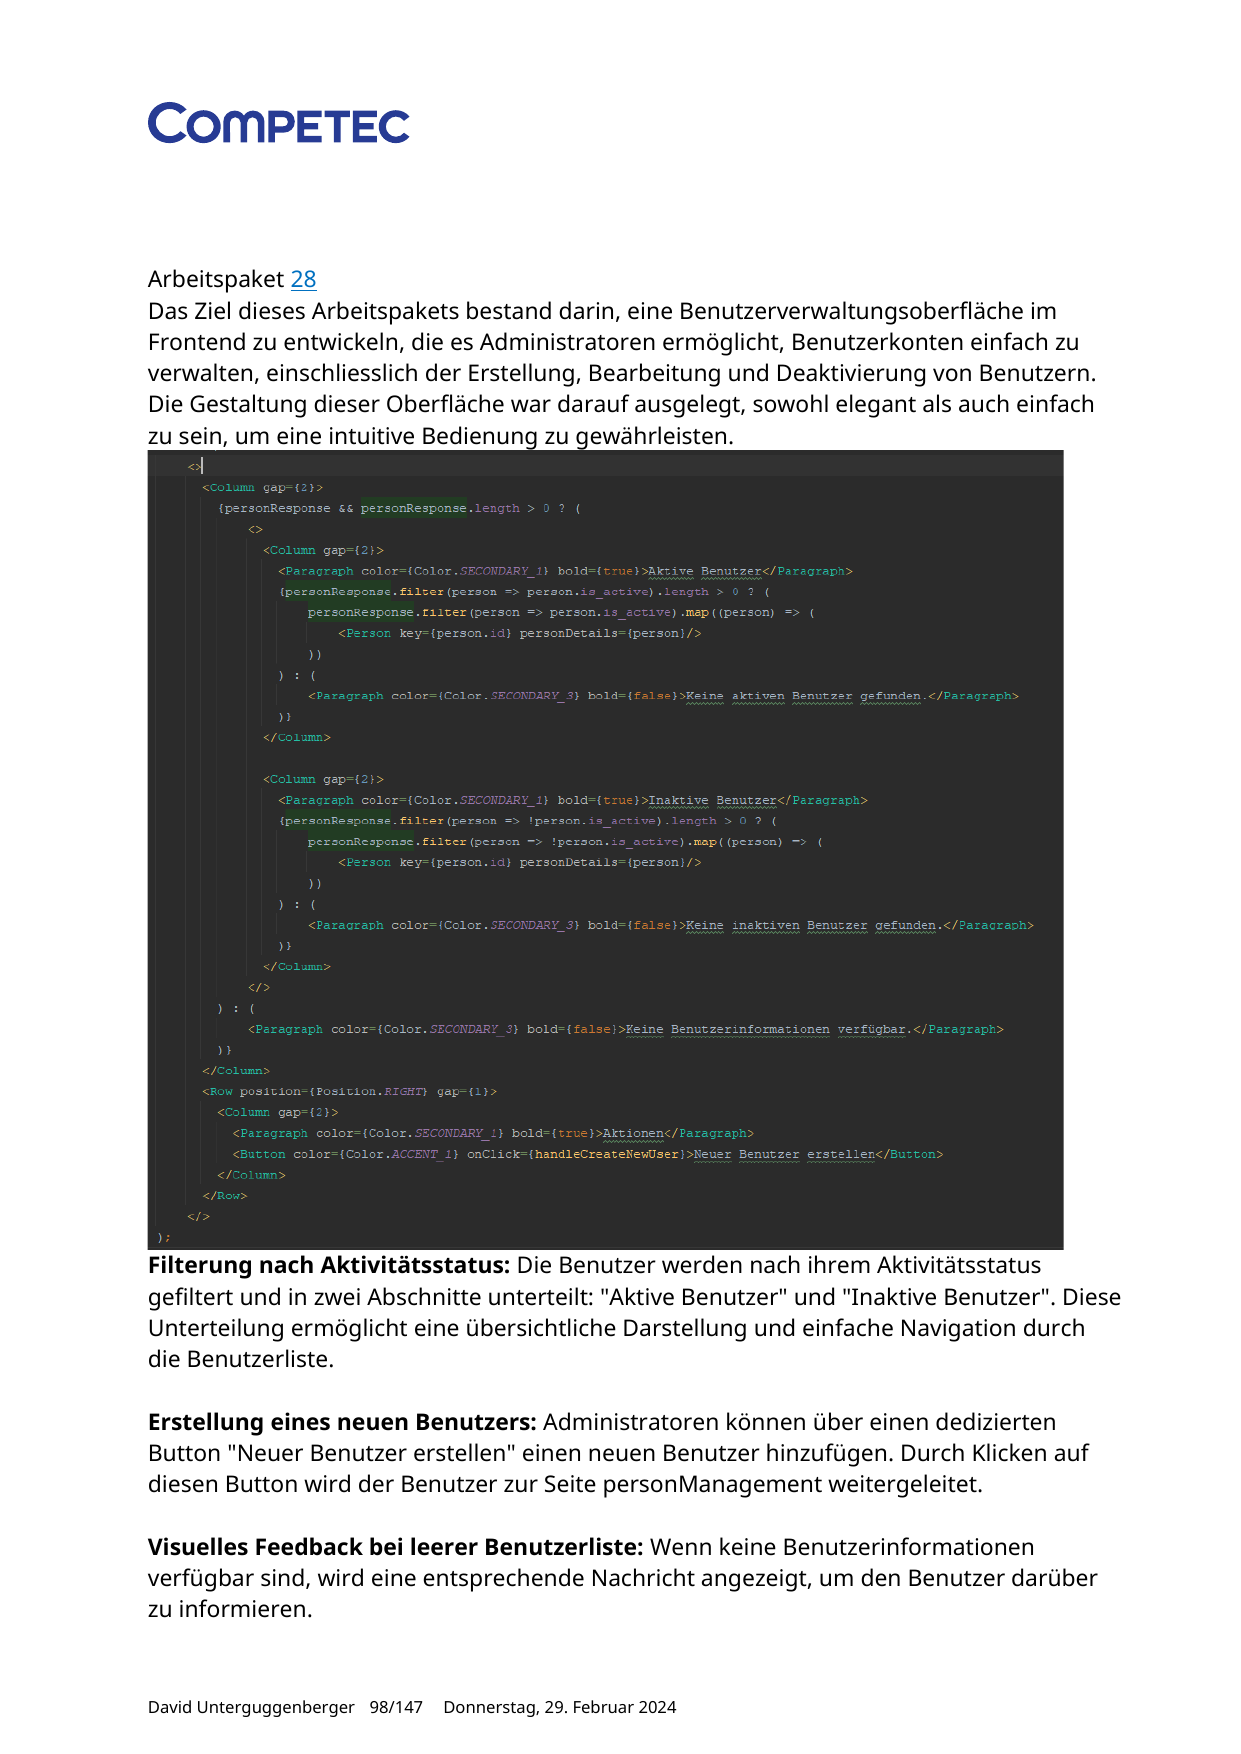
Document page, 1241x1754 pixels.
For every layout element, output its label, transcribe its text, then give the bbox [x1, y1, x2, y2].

text Erstellung eines neuen Benutzers: Administratoren können über einen dedizierten Button "Neuer Benutzer erstellen" einen neuen Benutzer hinzufügen. Durch Klicken auf diesen Button wird der Benutzer zur Seite personManagement weitergeleitet. [148, 1406, 1122, 1499]
picture [147, 450, 1064, 1250]
text Das Ziel dieses Arbeitspakets bestand darin, eine Benutzerverwaltungsoberfläche im Frontend zu entwickeln, die es Administratoren ermöglicht, Benutzerkonten einfach zu verwalten, einschliesslich der Erstellung, Bearbeitung und Deaktivierung von Benutzern. Die Gestaltung dieser Oberfläche war darauf ausgelegt, sowohl elegant als auch einfach zu sein, um eine intuitive Bedienung zu gewährleisten. [148, 294, 1122, 451]
subtitle Arbeitspaket 28 [148, 263, 1122, 294]
text Visuelles Feedback bei leerer Benutzerliste: Wenn keine Benutzerinformationen verfügbar sind, wird eine entsprechende Nachricht angezeigt, um den Benutzer darüber zu informieren. [148, 1531, 1122, 1624]
text Filterung nach Aktivitätsstatus: Die Benutzer werden nach ihrem Aktivitätsstatus gefiltert und in zwei Abschnitte unterteilt: "Aktive Benutzer" und "Inaktive Benutzer". Diese Unterteilung ermöglicht eine übersichtliche Darstellung und einfache Navigation durch die Benutzerliste. [148, 1249, 1122, 1374]
